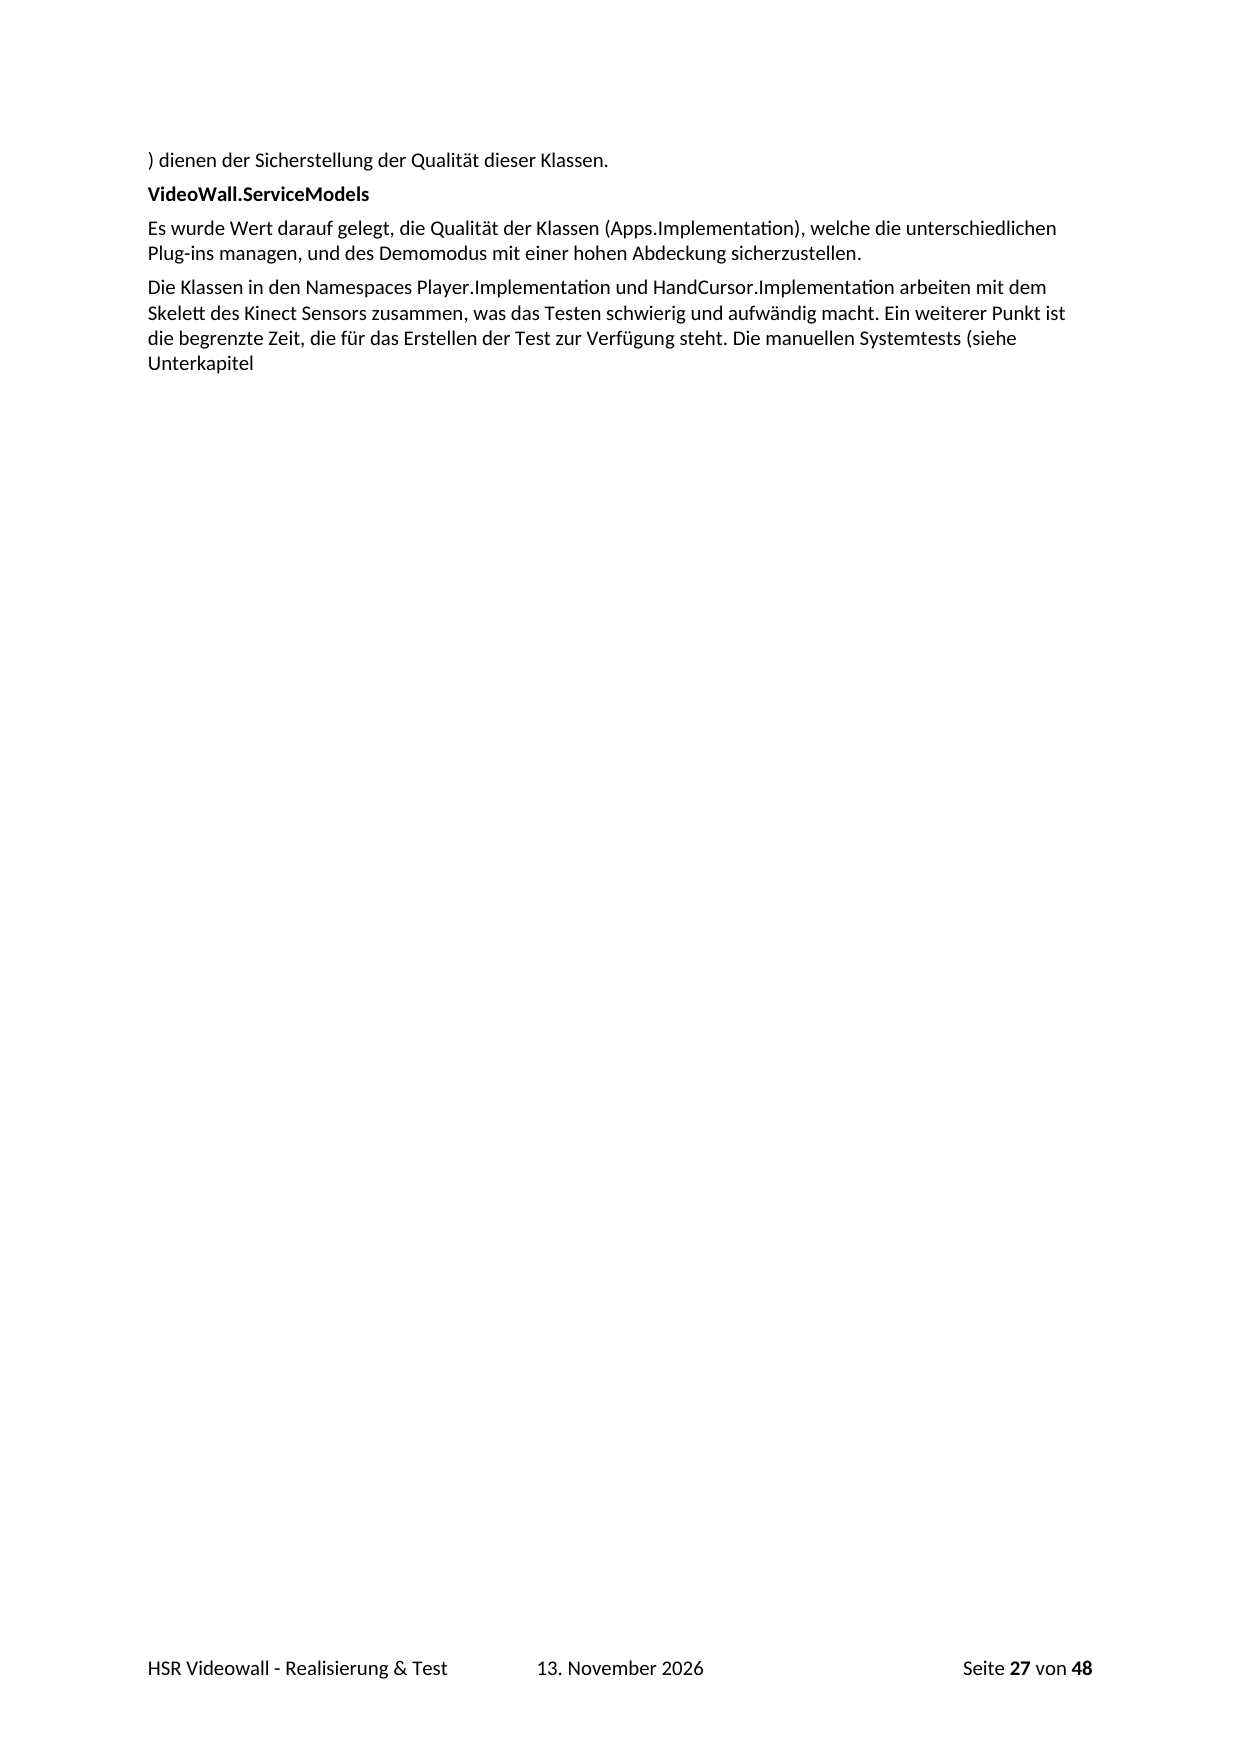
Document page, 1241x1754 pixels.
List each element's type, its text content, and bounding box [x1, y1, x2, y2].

text Es wurde Wert darauf gelegt, die Qualität der Klassen (Apps.Implementation), welche die unterschiedlichen Plug-ins managen, und des Demomodus mit einer hohen Abdeckung sicherzustellen. [148, 215, 1093, 266]
text Die Klassen in den Namespaces Player.Implementation und HandCursor.Implementation arbeiten mit dem Skelett des Kinect Sensors zusammen, was das Testen schwierig und aufwändig macht. Ein weiterer Punkt ist die begrenzte Zeit, die für das Erstellen der Test zur Verfügung steht. Die manuellen Systemtests (siehe Unterkapitel 0 [148, 274, 1093, 376]
text Systemtests) dienen der Sicherstellung der Qualität dieser Klassen. [148, 148, 1093, 173]
text VideoWall.ServiceModels [148, 181, 1093, 207]
